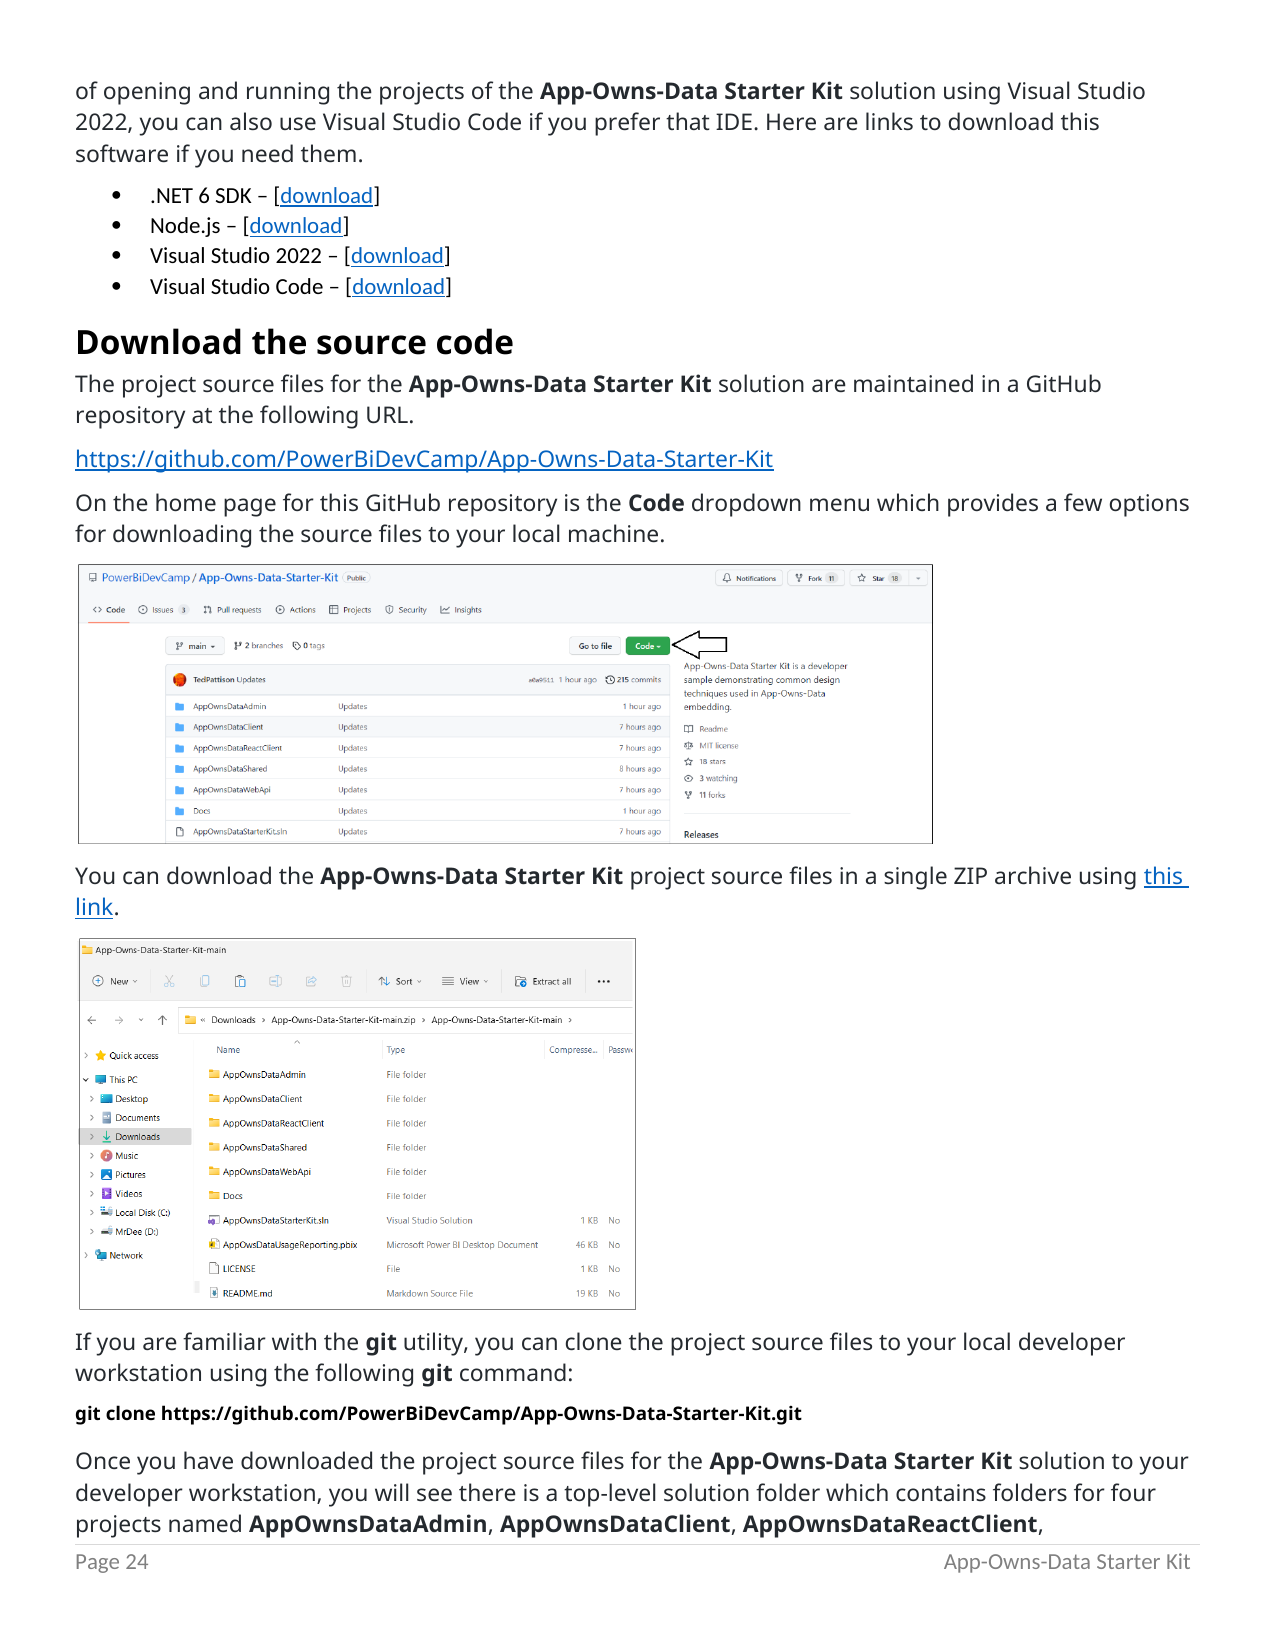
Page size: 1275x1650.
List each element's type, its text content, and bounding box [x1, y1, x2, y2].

picture [75, 934, 640, 1314]
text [75, 75, 1200, 169]
text On the home page for this GitHub repository is the Code dropdown menu which provides a few options for downloading the source files to your local machine. [75, 486, 1200, 549]
text https://github.com/PowerBiDevCamp/App-Owns-Data-Starter-Kit [75, 443, 1200, 474]
text git clone https://github.com/PowerBiDevCamp/App-Owns-Data-Starter-Kit.git [75, 1401, 1200, 1426]
picture [75, 561, 934, 848]
text The project source files for the App-Owns-Data Starter Kit solution are maintained in a GitHub repository at the following URL. [75, 368, 1200, 430]
list .NET 6 SDK – [download] [112, 181, 1200, 209]
text If you are familiar with the git utility, you can clone the project source files to your local developer workstation using the following git command: [75, 1326, 1200, 1388]
subtitle Download the source code [75, 319, 1200, 364]
text You can download the App-Owns-Data Starter Kit project source files in a single ZIP archive using this link. [75, 860, 1200, 922]
list Visual Studio Code – [download] [112, 272, 1200, 300]
list Node.js – [download] [112, 211, 1200, 239]
list Visual Studio 2022 – [download] [112, 242, 1200, 270]
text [75, 1445, 1200, 1539]
